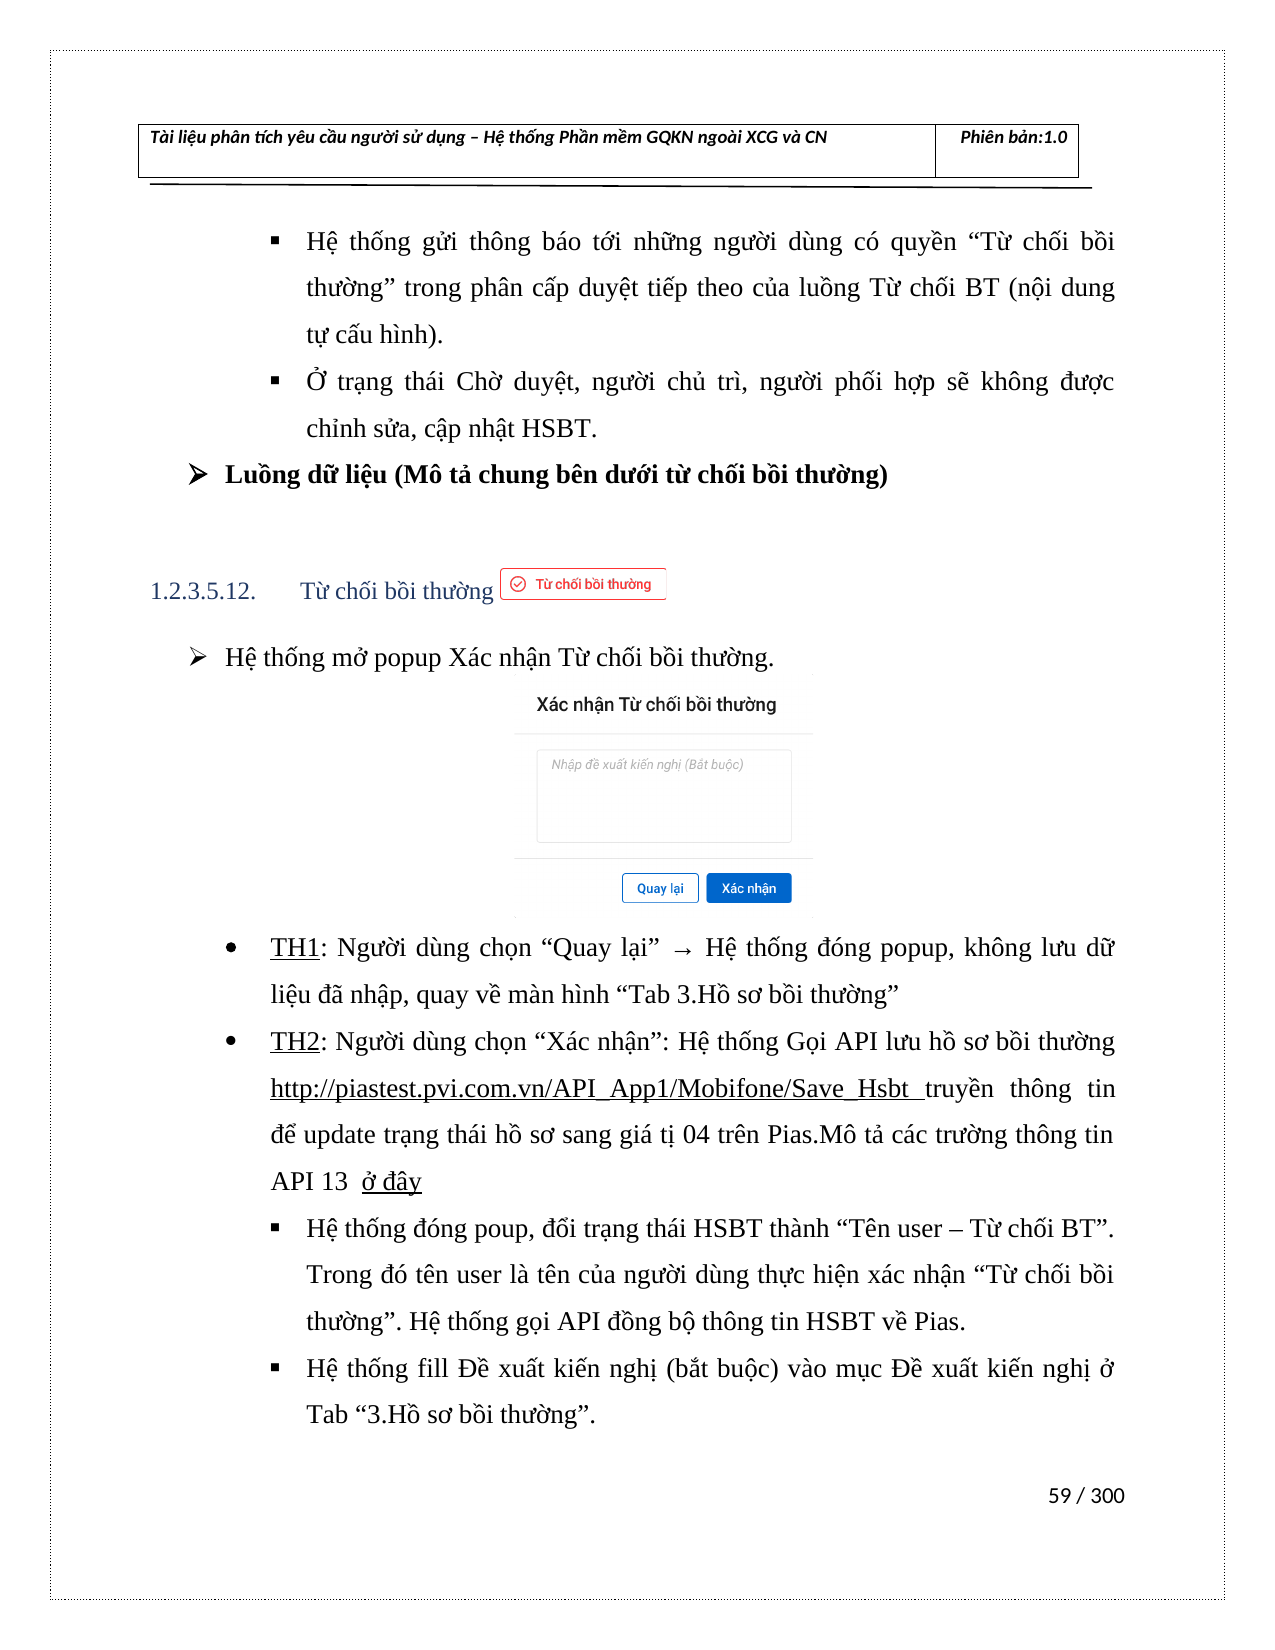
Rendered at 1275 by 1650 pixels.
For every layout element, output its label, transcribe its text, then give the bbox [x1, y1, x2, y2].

list Luồng dữ liệu (Mô tả chung bên dưới từ chối bồi thường) [187, 458, 1116, 489]
subtitle Từ chối bồi thường [150, 568, 1125, 605]
picture [500, 568, 667, 600]
list Hệ thống fill Đề xuất kiến nghị (bắt buộc) vào mục Đề xuất kiến nghị ở Tab “3.Hồ sơ bồi thường”. [269, 1352, 1116, 1430]
list Hệ thống đóng poup, đổi trạng thái HSBT thành “Tên user – Từ chối BT”. Trong đó tên user là tên của người dùng thực hiện xác nhận “Từ chối bồi thường”. Hệ thống gọi API đồng bộ thông tin HSBT về Pias. [269, 1212, 1116, 1336]
list Hệ thống gửi thông báo tới những người dùng có quyền “Từ chối bồi thường” trong phân cấp duyệt tiếp theo của luồng Từ chối BT (nội dung tự cấu hình). [269, 225, 1116, 349]
picture [514, 674, 814, 918]
list TH2: Người dùng chọn “Xác nhận”: Hệ thống Gọi API lưu hồ sơ bồi thường http://piastest.pvi.com.vn/API_App1/Mobifone/Save_Hsbt truyền thông tin để update trạng thái hồ sơ sang giá tị 04 trên Pias.Mô tả các trường thông tin API 13 ở đây [226, 1025, 1116, 1196]
list Ở trạng thái Chờ duyệt, người chủ trì, người phối hợp sẽ không được chỉnh sửa, cập nhật HSBT. [269, 365, 1116, 443]
list Hệ thống mở popup Xác nhận Từ chối bồi thường. [187, 641, 1125, 672]
list TH1: Người dùng chọn “Quay lại” → Hệ thống đóng popup, không lưu dữ liệu đã nhập, quay về màn hình “Tab 3.Hồ sơ bồi thường” [226, 931, 1116, 1009]
